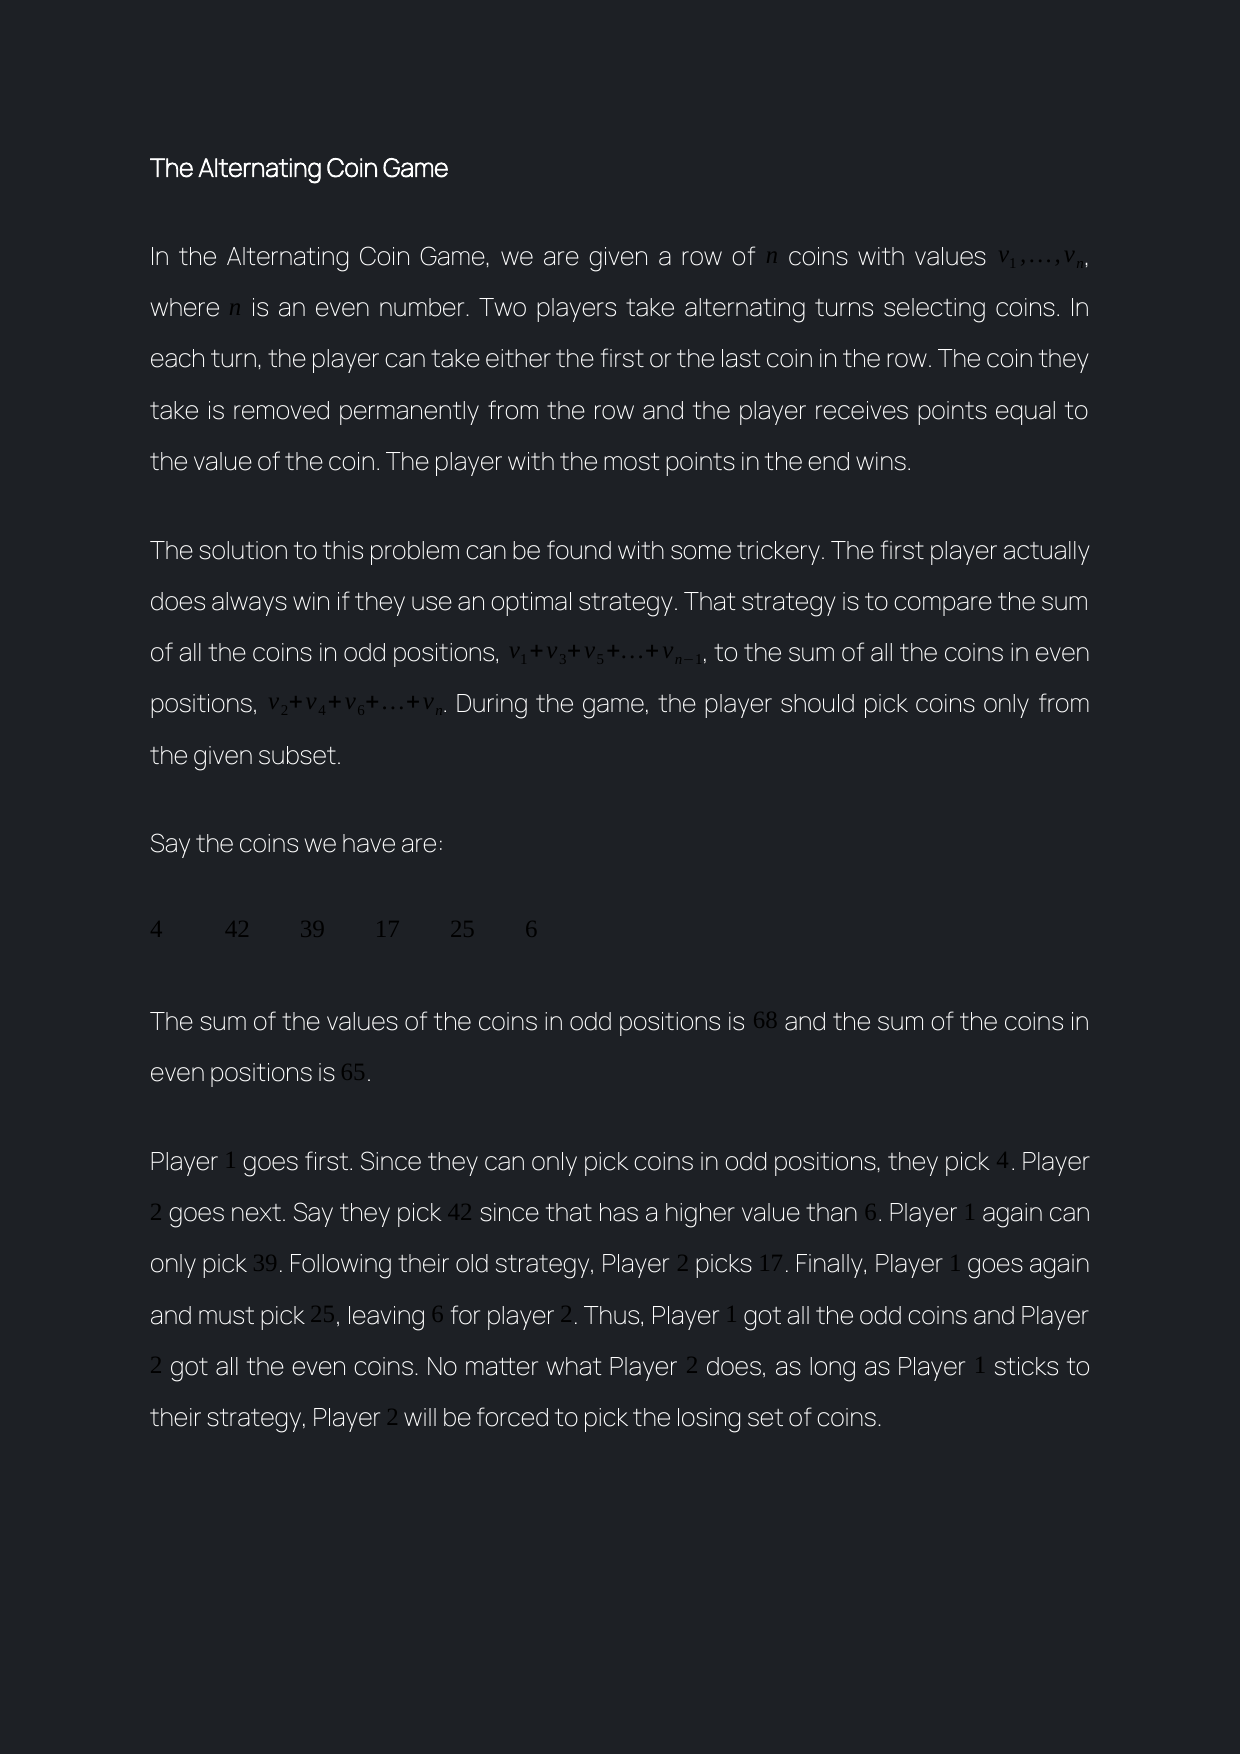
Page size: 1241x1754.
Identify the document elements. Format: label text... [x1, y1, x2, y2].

text Say the coins we have are: [150, 826, 1090, 860]
text Player goes first. Since they can only pick coins in odd positions, they pick . Player goes next. Say they pick since that has a higher value than . Player again can only pick . Following their old strategy, Player picks . Finally, Player goes again and must pick , leaving for player . Thus, Player got all the odd coins and Player got all the even coins. No matter what Player does, as long as Player sticks to their strategy, Player will be forced to pick the losing set of coins. [150, 1144, 1090, 1434]
subtitle The Alternating Coin Game [150, 150, 1090, 184]
text The sum of the values of the coins in odd positions is and the sum of the coins in even positions is . [150, 1004, 1090, 1089]
text In the Alternating Coin Game, we are given a row of coins with values , where is an even number. Two players take alternating turns selecting coins. In each turn, the player can take either the first or the last coin in the row. The coin they take is removed permanently from the row and the player receives points equal to the value of the coin. The player with the most points in the end wins. [150, 239, 1090, 478]
text The solution to this problem can be found with some trickery. The first player actually does always win if they use an optimal strategy. That strategy is to compare the sum of all the coins in odd positions, , to the sum of all the coins in even positions, . During the game, the player should pick coins only from the given subset. [150, 532, 1090, 772]
